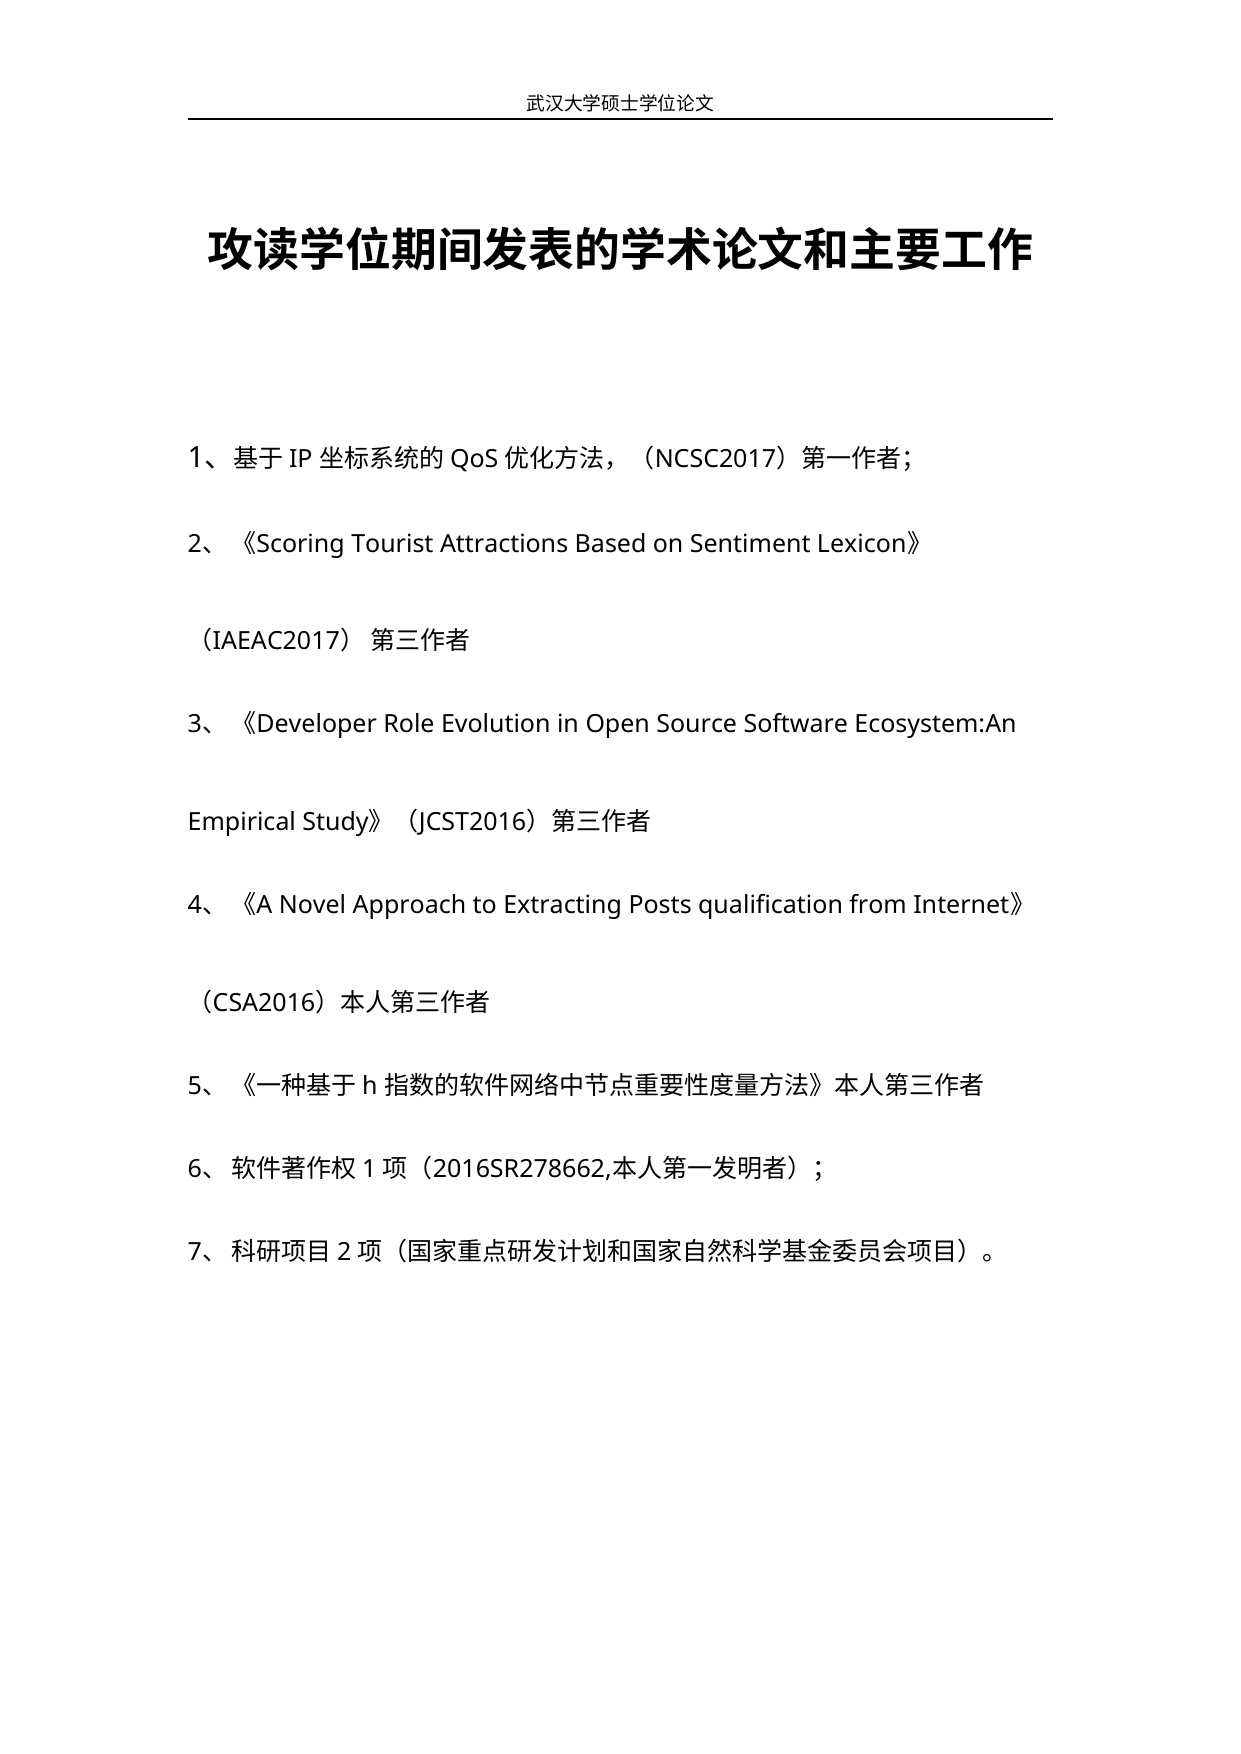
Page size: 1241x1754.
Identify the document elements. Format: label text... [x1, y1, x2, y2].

text 5、 《一种基于 h 指数的软件网络中节点重要性度量方法》本人第三作者 [187, 1051, 1053, 1116]
text 6、 软件著作权 1 项（2016SR278662,本人第一发明者）； [187, 1134, 1053, 1199]
text 7、 科研项目 2 项（国家重点研发计划和国家自然科学基金委员会项目）。 [187, 1217, 1053, 1282]
subtitle 攻读学位期间发表的学术论文和主要工作 [187, 197, 1053, 295]
text 1、基于 IP 坐标系统的 QoS 优化方法，（NCSC2017）第一作者； [187, 423, 1053, 488]
text 2、 《Scoring Tourist Attractions Based on Sentiment Lexicon》（IAEAC2017） 第三作者 [187, 509, 1053, 671]
text 4、 《A Novel Approach to Extracting Posts qualification from Internet》（CSA2016）本人第三作者 [187, 870, 1053, 1033]
text 3、 《Developer Role Evolution in Open Source Software Ecosystem:An Empirical Study》（JCST2016）第三作者 [187, 689, 1053, 852]
